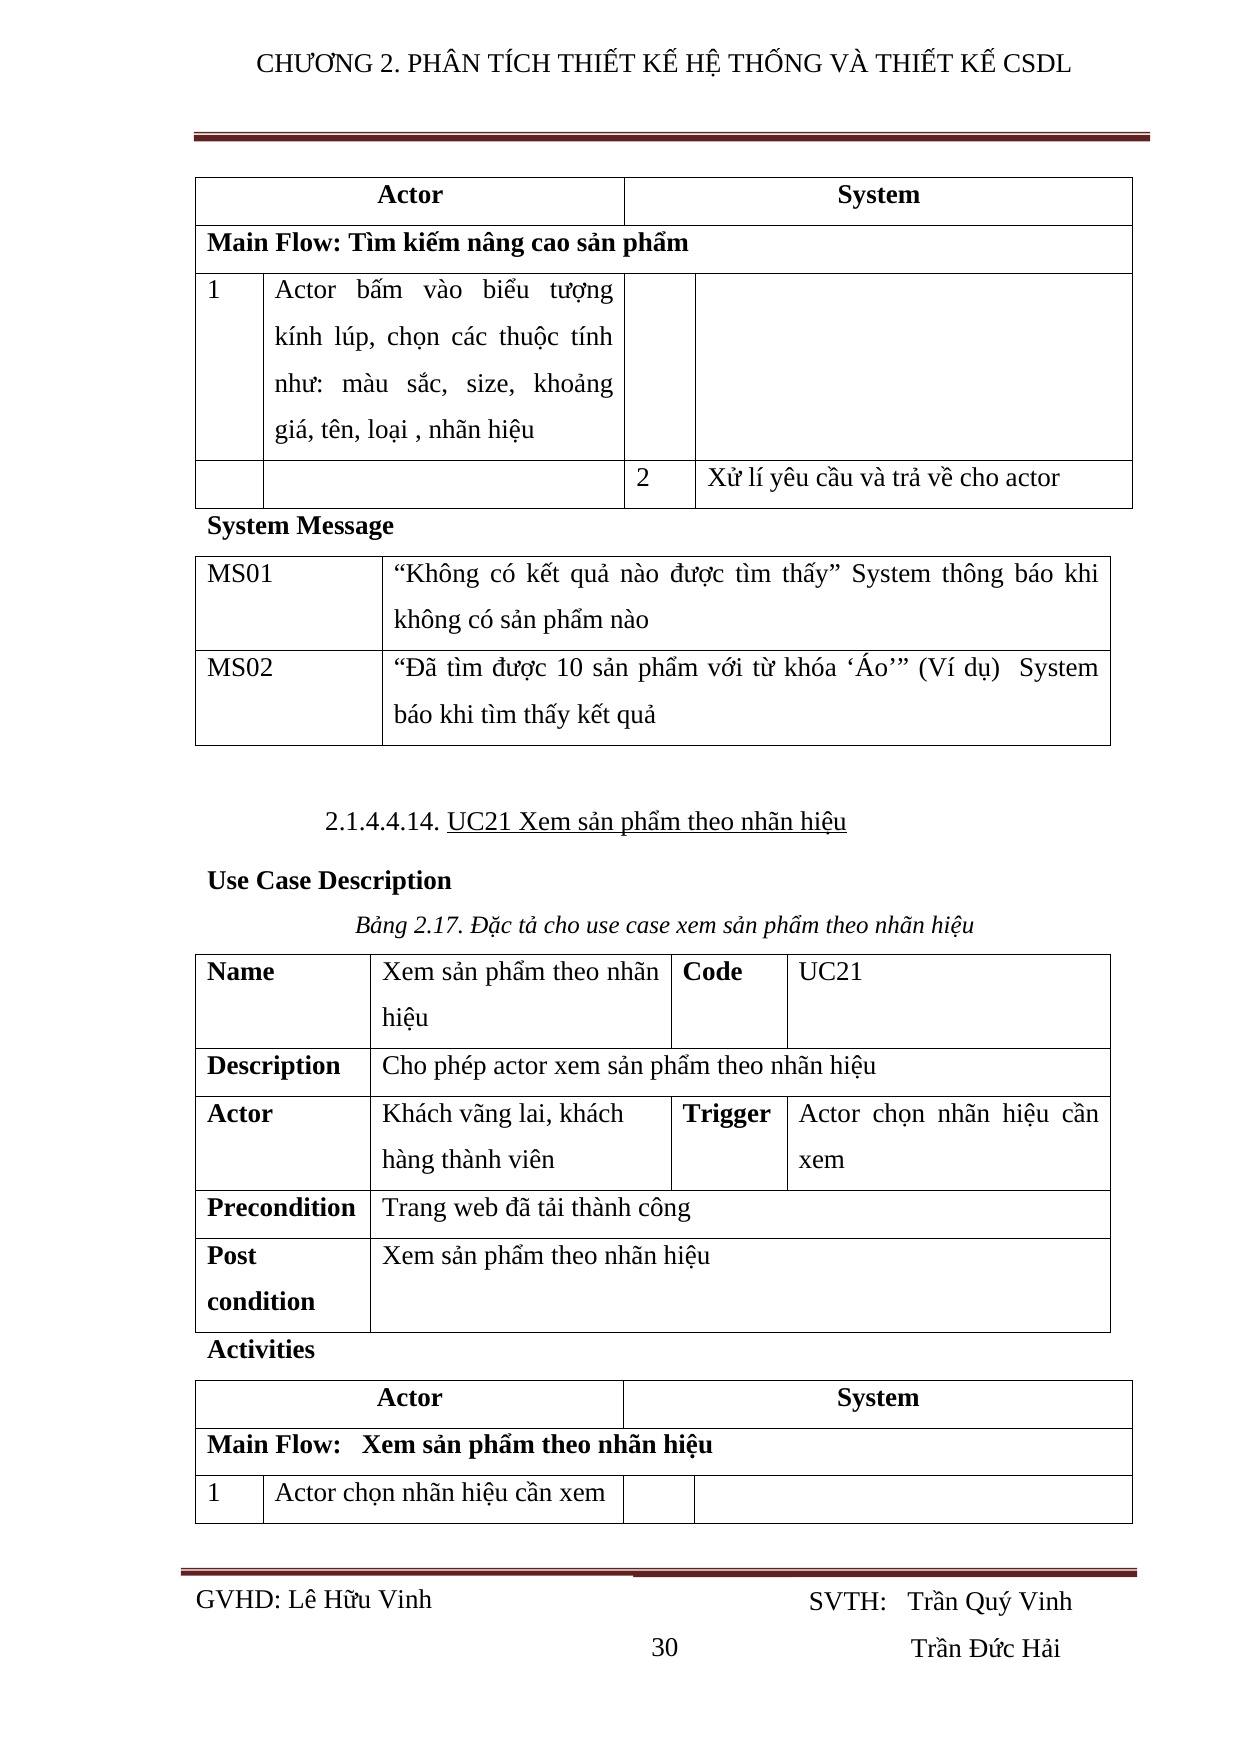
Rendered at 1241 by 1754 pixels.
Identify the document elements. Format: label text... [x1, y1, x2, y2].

text Activities [207, 1333, 1122, 1364]
table_cell Cho phép actor xem sản phẩm theo nhãn hiệu [371, 1049, 1110, 1096]
table_cell Description [196, 1049, 370, 1096]
table_cell Trang web đã tải thành công [371, 1191, 1110, 1238]
table_header Actor [196, 178, 624, 225]
table_header System [624, 1381, 1132, 1428]
table_cell “Đã tìm được 10 sản phẩm với từ khóa ‘Áo’” (Ví dụ) System báo khi tìm thấy kết quả [383, 651, 1110, 744]
table_cell Actor chọn nhãn hiệu cần xem [788, 1097, 1110, 1190]
table_cell [625, 274, 695, 460]
table_header Code [672, 955, 787, 1048]
table_header Xem sản phẩm theo nhãn hiệu [371, 955, 671, 1048]
text System Message [207, 509, 1122, 540]
table_cell Xem sản phẩm theo nhãn hiệu [371, 1239, 1110, 1332]
table_cell MS02 [196, 651, 382, 744]
table_header UC21 [788, 955, 1110, 1048]
table_cell [624, 1476, 694, 1523]
table_cell 1 [196, 274, 263, 460]
table_cell Actor [196, 1097, 370, 1190]
table_cell [696, 274, 1132, 460]
table_header Name [196, 955, 370, 1048]
table_cell Main Flow: Tìm kiếm nâng cao sản phẩm [196, 226, 1132, 273]
table_cell Actor chọn nhãn hiệu cần xem [264, 1476, 623, 1523]
table_cell Khách vãng lai, khách hàng thành viên [371, 1097, 671, 1190]
table_header MS01 [196, 557, 382, 650]
table_header System [625, 178, 1132, 225]
subtitle UC21 Xem sản phẩm theo nhãn hiệu [207, 805, 1122, 836]
table_cell [264, 461, 624, 508]
table_header Actor [196, 1381, 623, 1428]
table_cell [695, 1476, 1132, 1523]
text Use Case Description [207, 864, 1122, 895]
table_cell [196, 461, 263, 508]
table_cell Precondition [196, 1191, 370, 1238]
table_cell Main Flow: Xem sản phẩm theo nhãn hiệu [196, 1429, 1132, 1475]
table_cell Actor bấm vào biểu tượng kính lúp, chọn các thuộc tính như: màu sắc, size, khoảng giá, tên, loại , nhãn hiệu [264, 274, 624, 460]
table_cell Post condition [196, 1239, 370, 1332]
table_cell 2 [625, 461, 695, 508]
table_cell Trigger [672, 1097, 787, 1190]
table_header “Không có kết quả nào được tìm thấy” System thông báo khi không có sản phẩm nào [383, 557, 1110, 650]
table_cell 1 [196, 1476, 263, 1523]
table_cell Xử lí yêu cầu và trả về cho actor [696, 461, 1132, 508]
